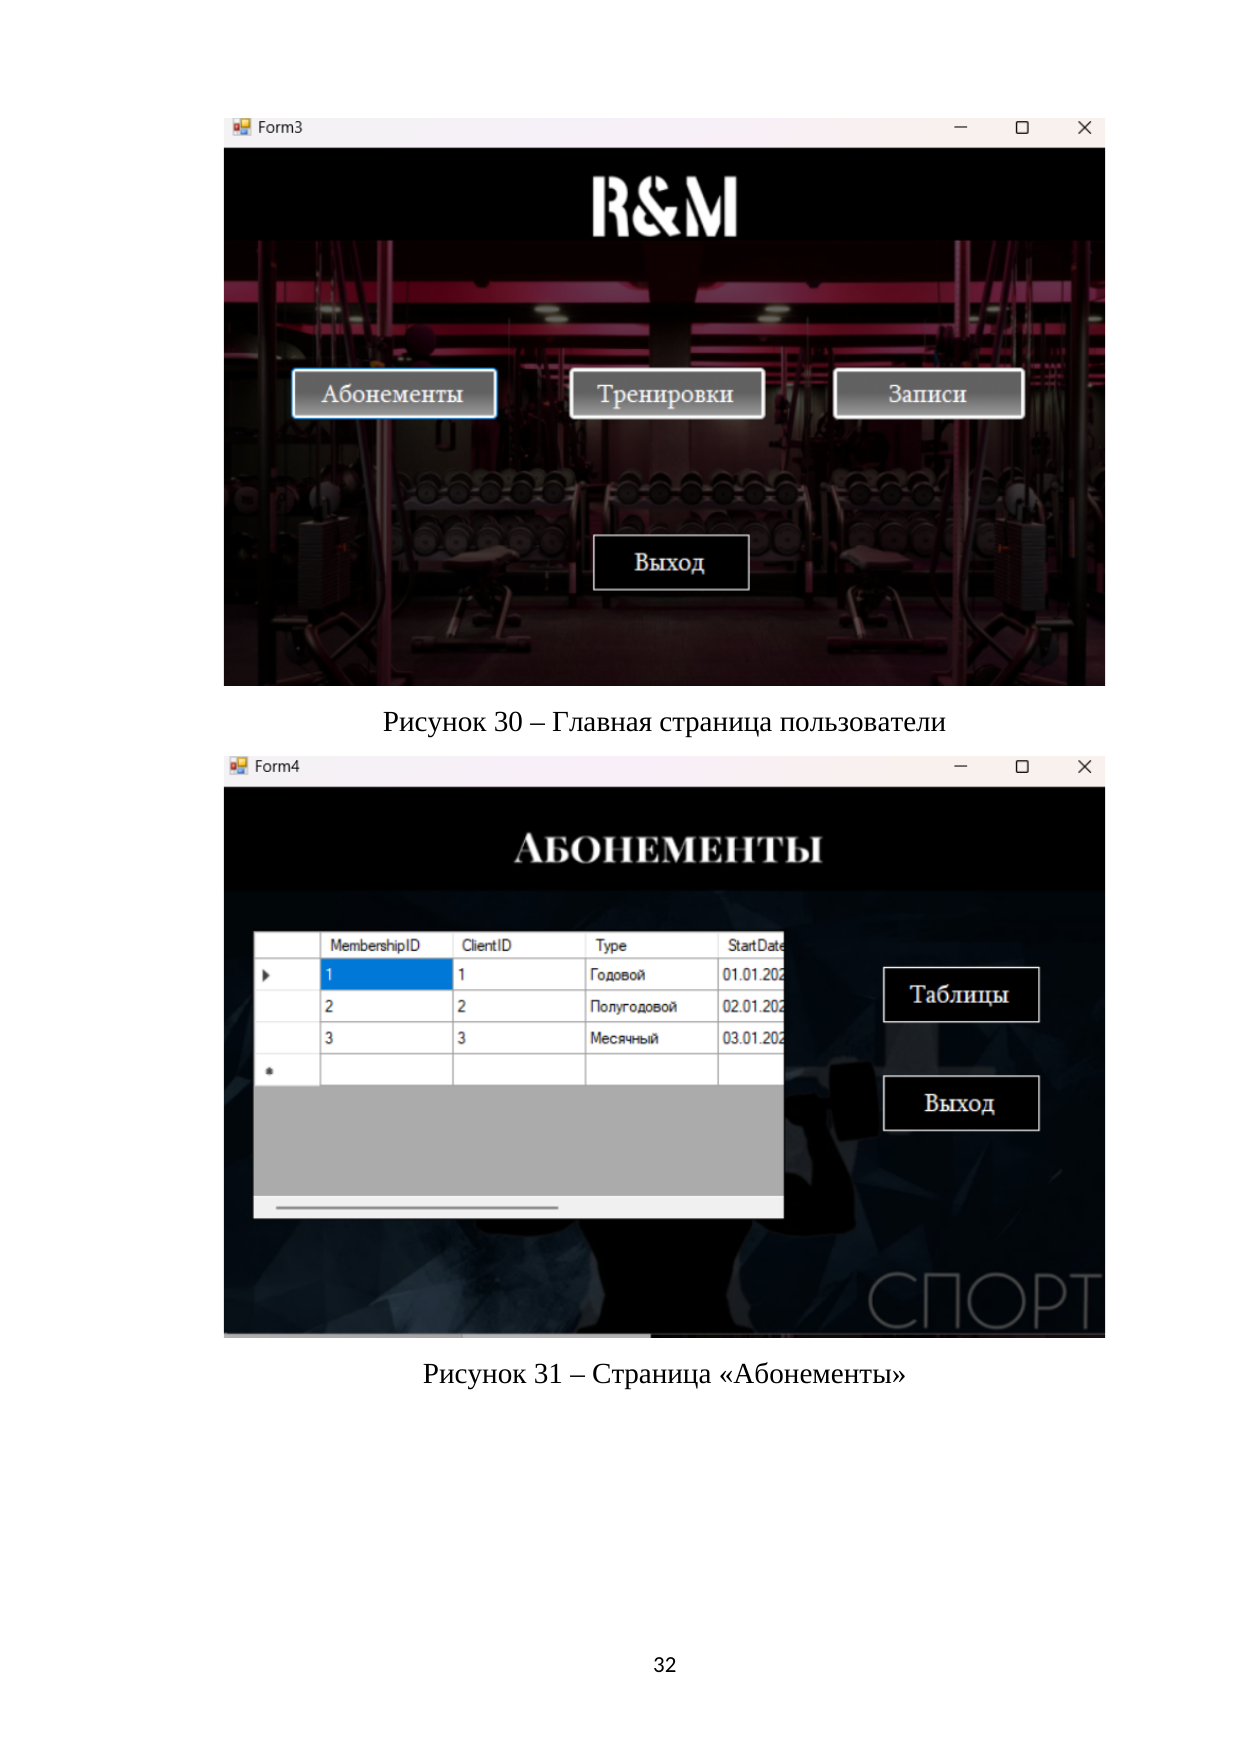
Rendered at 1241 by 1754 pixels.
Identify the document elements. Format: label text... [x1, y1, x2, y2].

text Рисунок 30 – Главная страница пользователи [177, 704, 1152, 738]
picture [223, 756, 1105, 1338]
picture [223, 118, 1105, 686]
text Рисунок 31 – Страница «Абонементы» [177, 1357, 1152, 1390]
